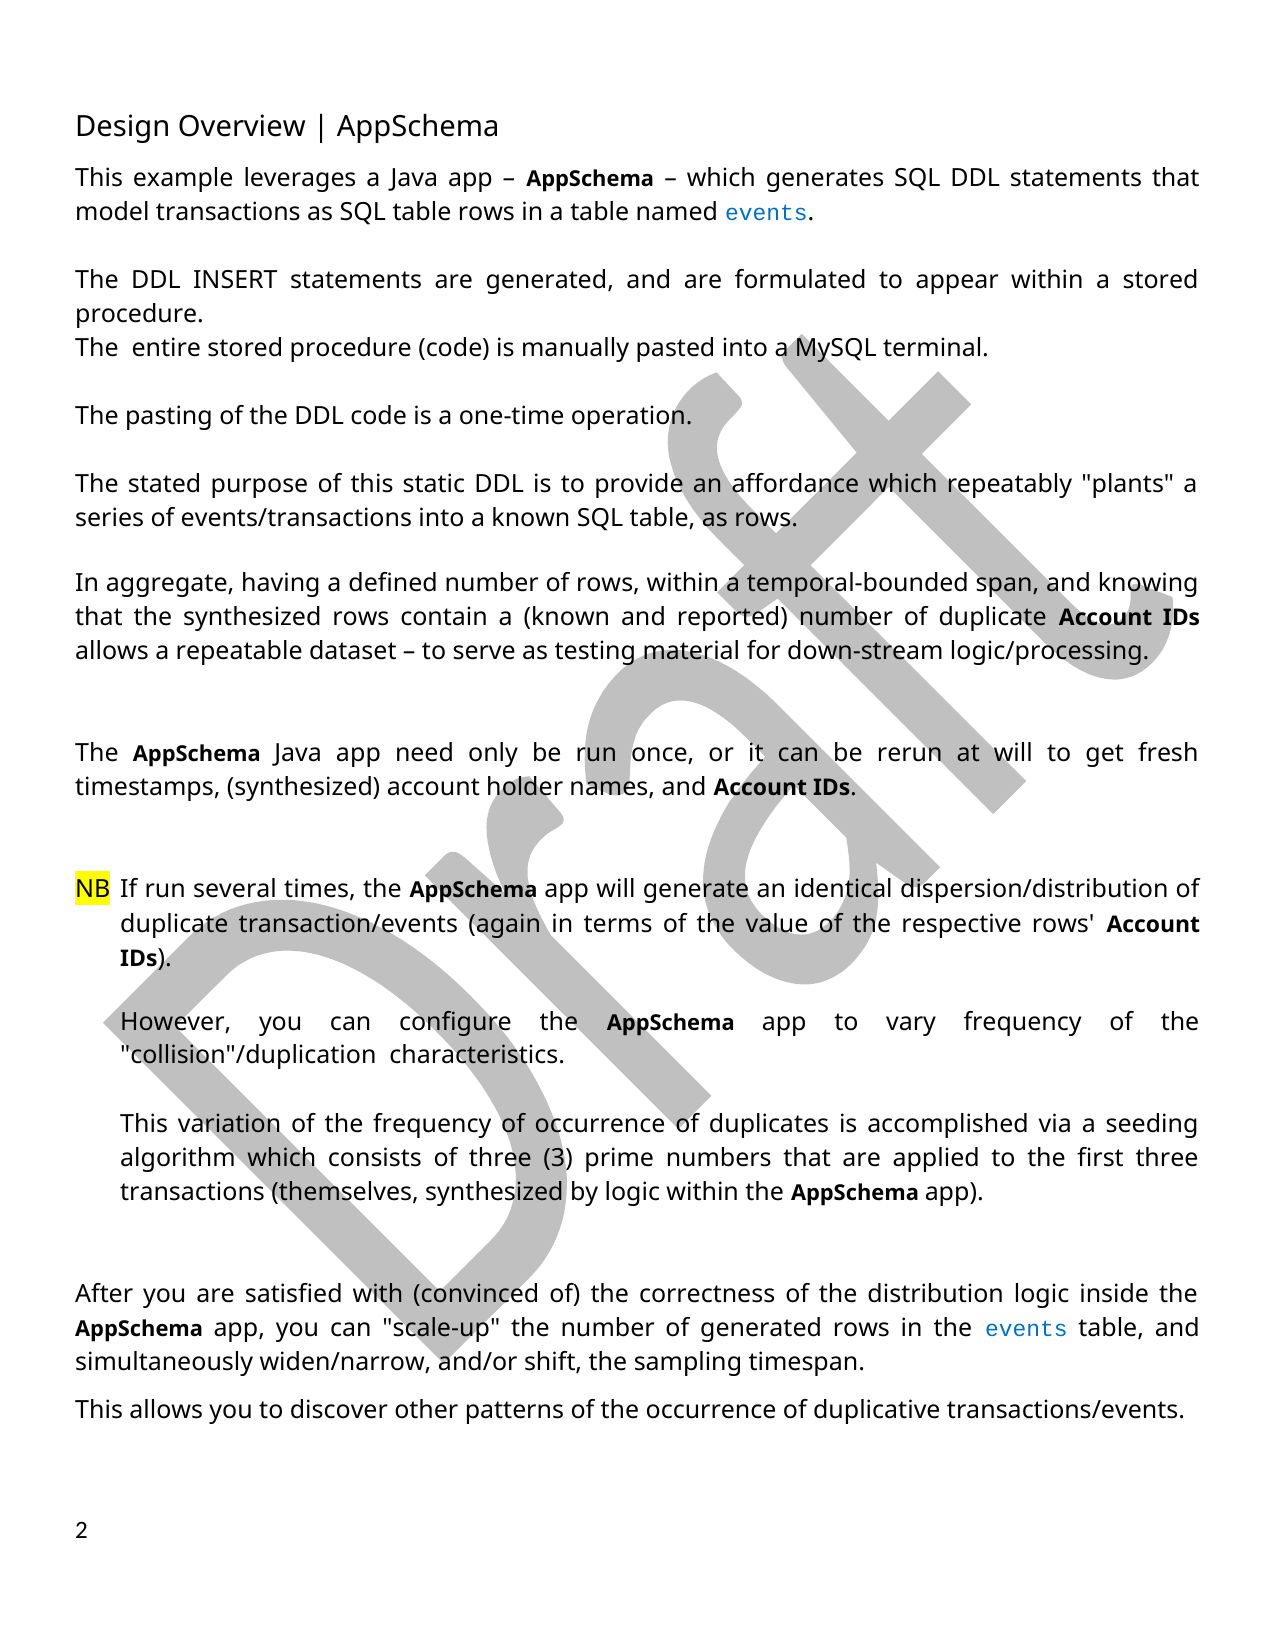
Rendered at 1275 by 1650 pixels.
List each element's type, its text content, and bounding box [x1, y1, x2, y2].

text Design Overview | AppSchema [75, 106, 1200, 145]
text In aggregate, having a defined number of rows, within a temporal-bounded span, and knowing that the synthesized rows contain a (known and reported) number of duplicate Account IDs allows a repeatable dataset – to serve as testing material for down-stream logic/processing. [75, 564, 1200, 667]
text The DDL INSERT statements are generated, and are formulated to appear within a stored procedure. [75, 262, 1200, 330]
text The AppSchema Java app need only be run once, or it can be rerun at will to get fresh timestamps, (synthesized) account holder names, and Account IDs. [75, 735, 1200, 803]
text This variation of the frequency of occurrence of duplicates is accomplished via a seeding algorithm which consists of three (3) prime numbers that are applied to the first three transactions (themselves, synthesized by logic within the AppSchema app). [120, 1105, 1200, 1207]
text This example leverages a Java app – AppSchema – which generates SQL DDL statements that model transactions as SQL table rows in a table named events. [75, 159, 1200, 227]
text The stated purpose of this static DDL is to provide an affordance which repeatably "plants" a series of events/transactions into a known SQL table, as rows. [75, 466, 1200, 534]
text The entire stored procedure (code) is manually pasted into a MySQL terminal. [75, 330, 1200, 364]
text After you are satisfied with (convinced of) the correctness of the distribution logic inside the AppSchema app, you can "scale-up" the number of generated rows in the events table, and simultaneously widen/narrow, and/or shift, the sampling timespan. [75, 1276, 1200, 1378]
text The pasting of the DDL code is a one-time operation. [75, 398, 1200, 432]
text NB If run several times, the AppSchema app will generate an identical dispersion/distribution of duplicate transaction/events (again in terms of the value of the respective rows' Account IDs). [75, 871, 1200, 973]
text However, you can configure the AppSchema app to vary frequency of the "collision"/duplication characteristics. [75, 1003, 1200, 1071]
text This allows you to discover other patterns of the occurrence of duplicative transactions/events. [75, 1392, 1200, 1426]
